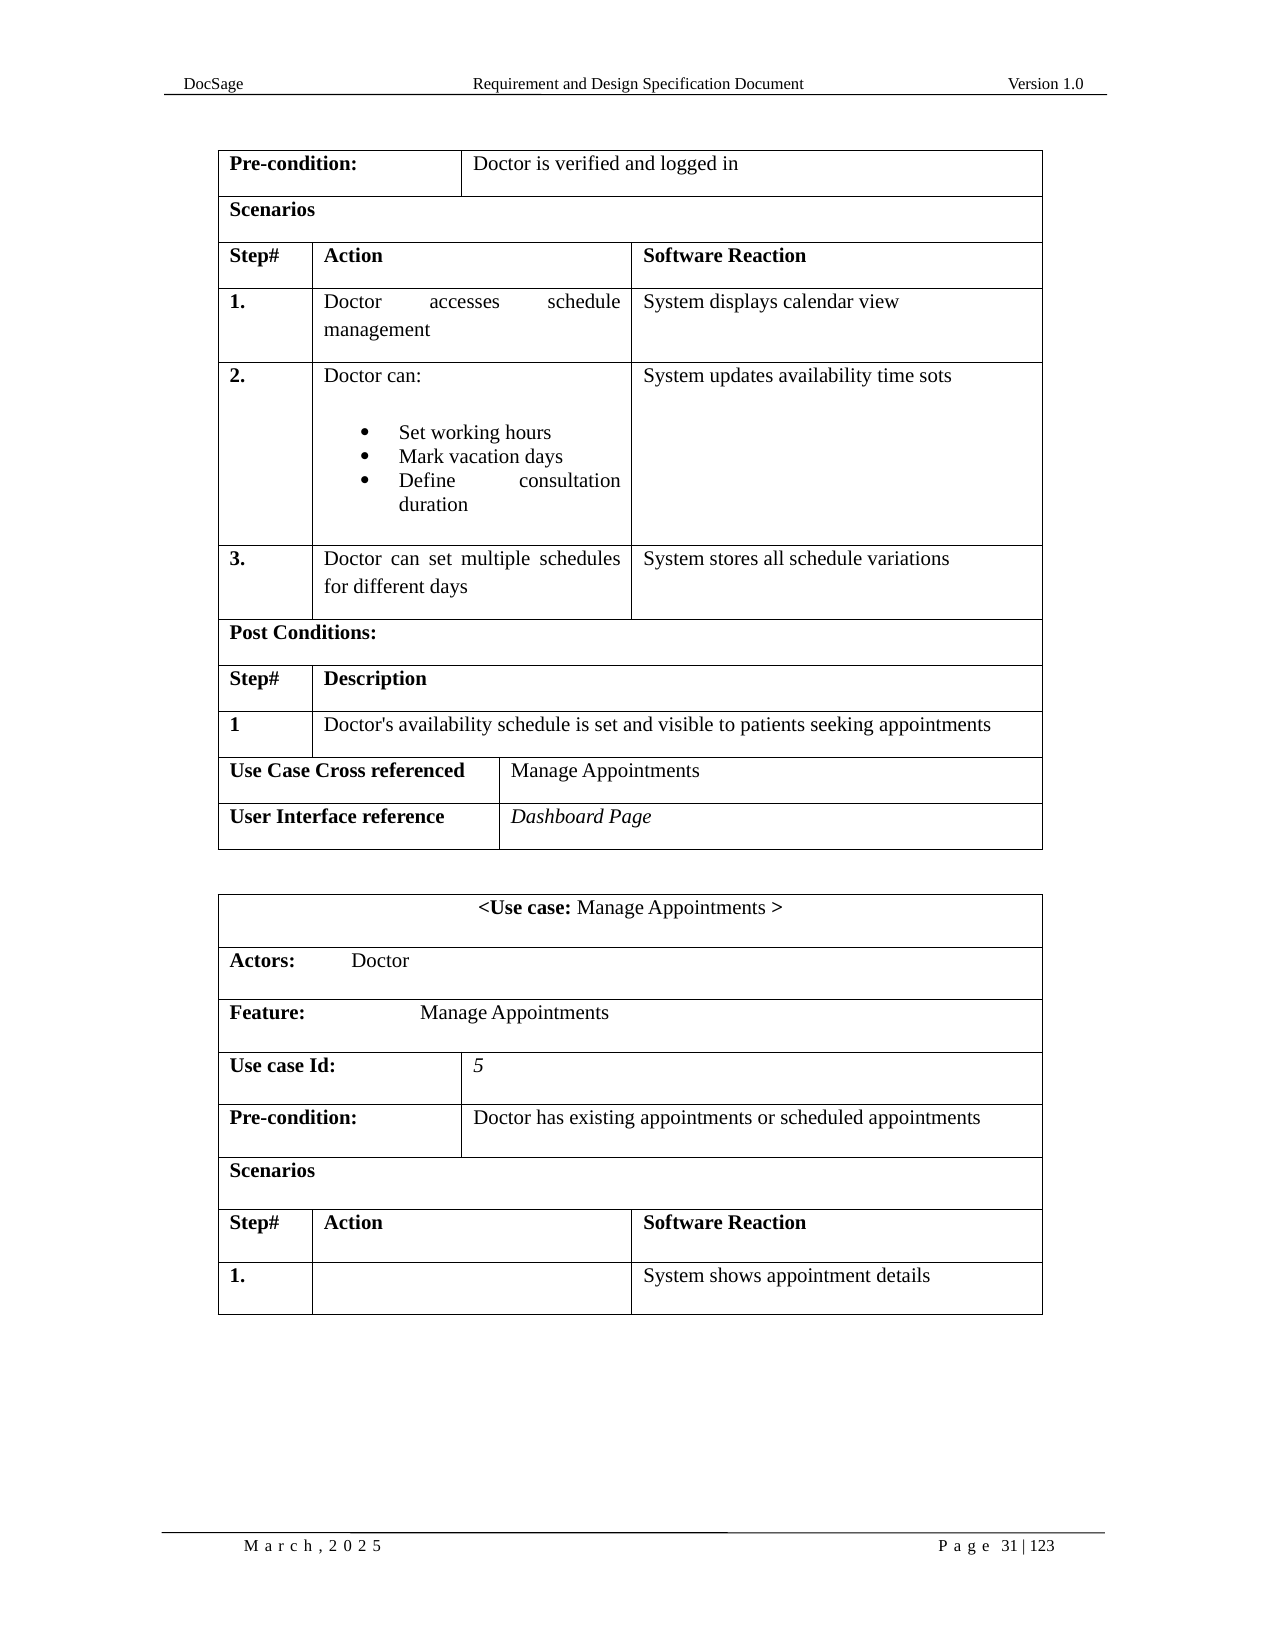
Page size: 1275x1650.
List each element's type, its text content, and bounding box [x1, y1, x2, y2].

table_cell 1. [219, 289, 312, 362]
table_cell System updates availability time sots [632, 363, 1042, 545]
table_cell System stores all schedule variations [632, 546, 1042, 619]
table_cell 5 [462, 1053, 1042, 1104]
table_cell Description [313, 666, 1042, 711]
table_cell Actors: Doctor [219, 948, 1042, 999]
table_cell 1 [219, 712, 312, 757]
table_cell 2. [219, 363, 312, 545]
table_cell System shows appointment details [632, 1263, 1042, 1314]
table_cell Pre-condition: [219, 151, 461, 196]
table_cell [313, 1263, 631, 1314]
table_cell Pre-condition: [219, 1105, 461, 1157]
table_cell Doctor can: Set working hours Mark vacation days Define consultation duration [313, 363, 631, 545]
table_cell User Interface reference [219, 804, 499, 849]
table_cell Software Reaction [632, 243, 1042, 288]
table_cell Step# [219, 243, 312, 288]
table_cell Software Reaction [632, 1210, 1042, 1262]
table_cell Doctor has existing appointments or scheduled appointments [462, 1105, 1042, 1157]
table_cell Doctor can set multiple schedules for different days [313, 546, 631, 619]
table_cell Feature: Manage Appointments [219, 1000, 1042, 1052]
table_cell Dashboard Page [500, 804, 1042, 849]
table_cell Manage Appointments [500, 758, 1042, 803]
table_cell 3. [219, 546, 312, 619]
table_cell Step# [219, 666, 312, 711]
table_cell Scenarios [219, 1158, 1042, 1209]
table_cell System displays calendar view [632, 289, 1042, 362]
table_cell Doctor accesses schedule management [313, 289, 631, 362]
table_cell Use Case Cross referenced [219, 758, 499, 803]
table_cell Scenarios [219, 197, 1042, 242]
table_cell Doctor is verified and logged in [462, 151, 1042, 196]
table_cell Doctor's availability schedule is set and visible to patients seeking appointments [313, 712, 1042, 757]
table_header <Use case: Manage Appointments > [219, 895, 1042, 947]
table_cell Use case Id: [219, 1053, 461, 1104]
table_cell Action [313, 1210, 631, 1262]
table_cell 1. [219, 1263, 312, 1314]
table_cell Action [313, 243, 631, 288]
table_cell Post Conditions: [219, 620, 1042, 665]
table_cell Step# [219, 1210, 312, 1262]
